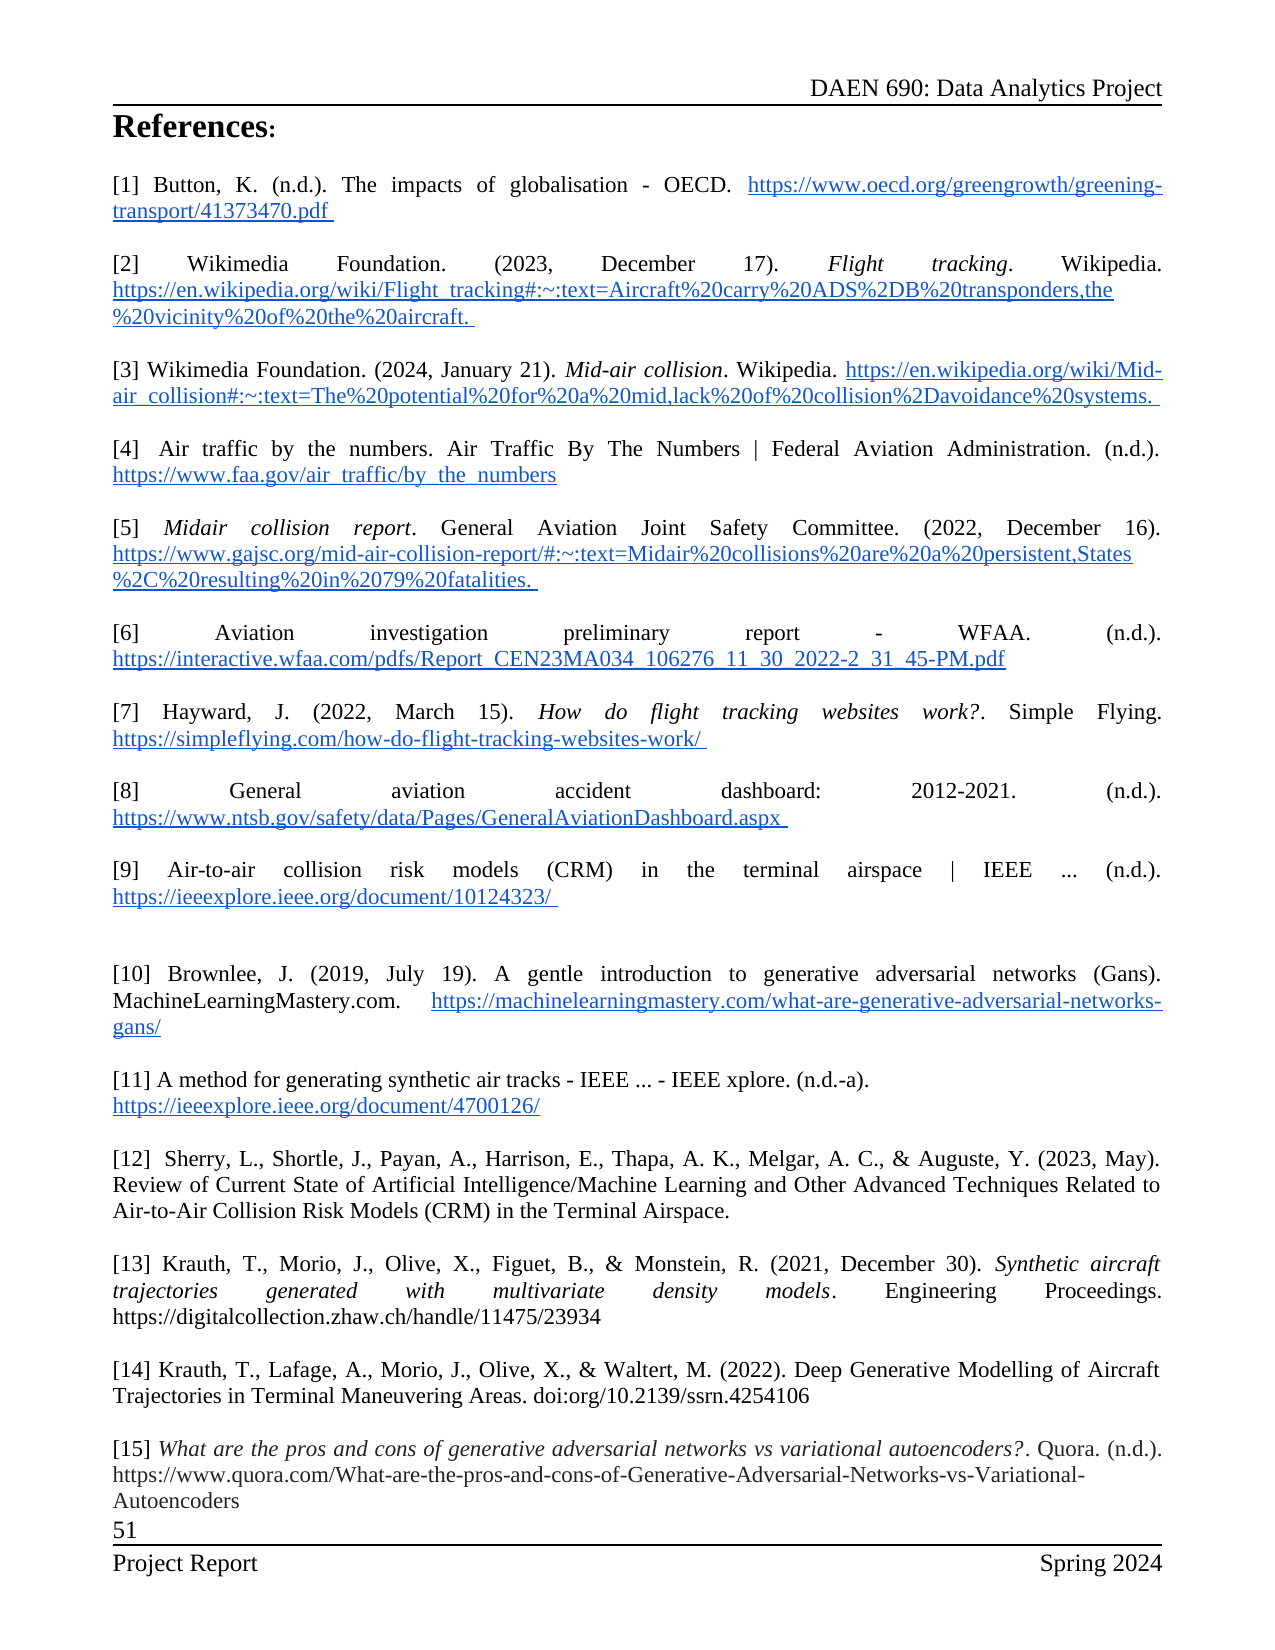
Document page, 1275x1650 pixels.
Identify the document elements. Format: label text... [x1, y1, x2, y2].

text [14] Krauth, T., Lafage, A., Morio, J., Olive, X., & Waltert, M. (2022). Deep Generative Modelling of Aircraft Trajectories in Terminal Maneuvering Areas. doi:org/10.2139/ssrn.4254106 [112, 1356, 1162, 1408]
text [8] General aviation accident dashboard: 2012-2021. (n.d.). https://www.ntsb.gov/safety/data/Pages/GeneralAviationDashboard.aspx [112, 777, 1162, 830]
text [9] Air-to-air collision risk models (CRM) in the terminal airspace | IEEE ... (n.d.). https://ieeexplore.ieee.org/document/10124323/ [112, 856, 1162, 909]
text [1] Button, K. (n.d.). The impacts of globalisation - OECD. https://www.oecd.org/greengrowth/greening-transport/41373470.pdf [112, 171, 1162, 224]
text [11] A method for generating synthetic air tracks - IEEE ... - IEEE xplore. (n.d.-a). https://ieeexplore.ieee.org/document/4700126/ [112, 1039, 1162, 1118]
text [13] Krauth, T., Morio, J., Olive, X., Figuet, B., & Monstein, R. (2021, December 30). Synthetic aircraft trajectories generated with multivariate density models. Engineering Proceedings. https://digitalcollection.zhaw.ch/handle/11475/23934 [112, 1250, 1162, 1329]
text [12] Sherry, L., Shortle, J., Payan, A., Harrison, E., Thapa, A. K., Melgar, A. C., & Auguste, Y. (2023, May). Review of Current State of Artificial Intelligence/Machine Learning and Other Advanced Techniques Related to Air-to-Air Collision Risk Models (CRM) in the Terminal Airspace. [112, 1145, 1162, 1224]
text [5] Midair collision report. General Aviation Joint Safety Committee. (2022, December 16). https://www.gajsc.org/mid-air-collision-report/#:~:text=Midair%20collisions%20are%20a%20persistent,States%2C%20resulting%20in%2079%20fatalities. [112, 514, 1162, 593]
text [4] Air traffic by the numbers. Air Traffic By The Numbers | Federal Aviation Administration. (n.d.). https://www.faa.gov/air_traffic/by_the_numbers [112, 435, 1162, 487]
text [15] What are the pros and cons of generative adversarial networks vs variational autoencoders?. Quora. (n.d.). https://www.quora.com/What-are-the-pros-and-cons-of-Generative-Adversarial-Networks-vs-Variational-Autoencoders [112, 1435, 1162, 1514]
text [3] Wikimedia Foundation. (2024, January 21). Mid-air collision. Wikipedia. https://en.wikipedia.org/wiki/Mid-air_collision#:~:text=The%20potential%20for%20a%20mid,lack%20of%20collision%2Davoidance%20systems. [112, 356, 1162, 408]
text References: [112, 106, 1162, 145]
text [2] Wikimedia Foundation. (2023, December 17). Flight tracking. Wikipedia. https://en.wikipedia.org/wiki/Flight_tracking#:~:text=Aircraft%20carry%20ADS%2DB%20transponders,the%20vicinity%20of%20the%20aircraft. [112, 250, 1162, 329]
text [6] Aviation investigation preliminary report - WFAA. (n.d.). https://interactive.wfaa.com/pdfs/Report_CEN23MA034_106276_11_30_2022-2_31_45-PM.pdf [112, 619, 1162, 672]
text [10] Brownlee, J. (2019, July 19). A gentle introduction to generative adversarial networks (Gans). MachineLearningMastery.com. https://machinelearningmastery.com/what-are-generative-adversarial-networks-gans/ [112, 960, 1162, 1039]
text [7] Hayward, J. (2022, March 15). How do flight tracking websites work?. Simple Flying. https://simpleflying.com/how-do-flight-tracking-websites-work/ [112, 698, 1162, 751]
